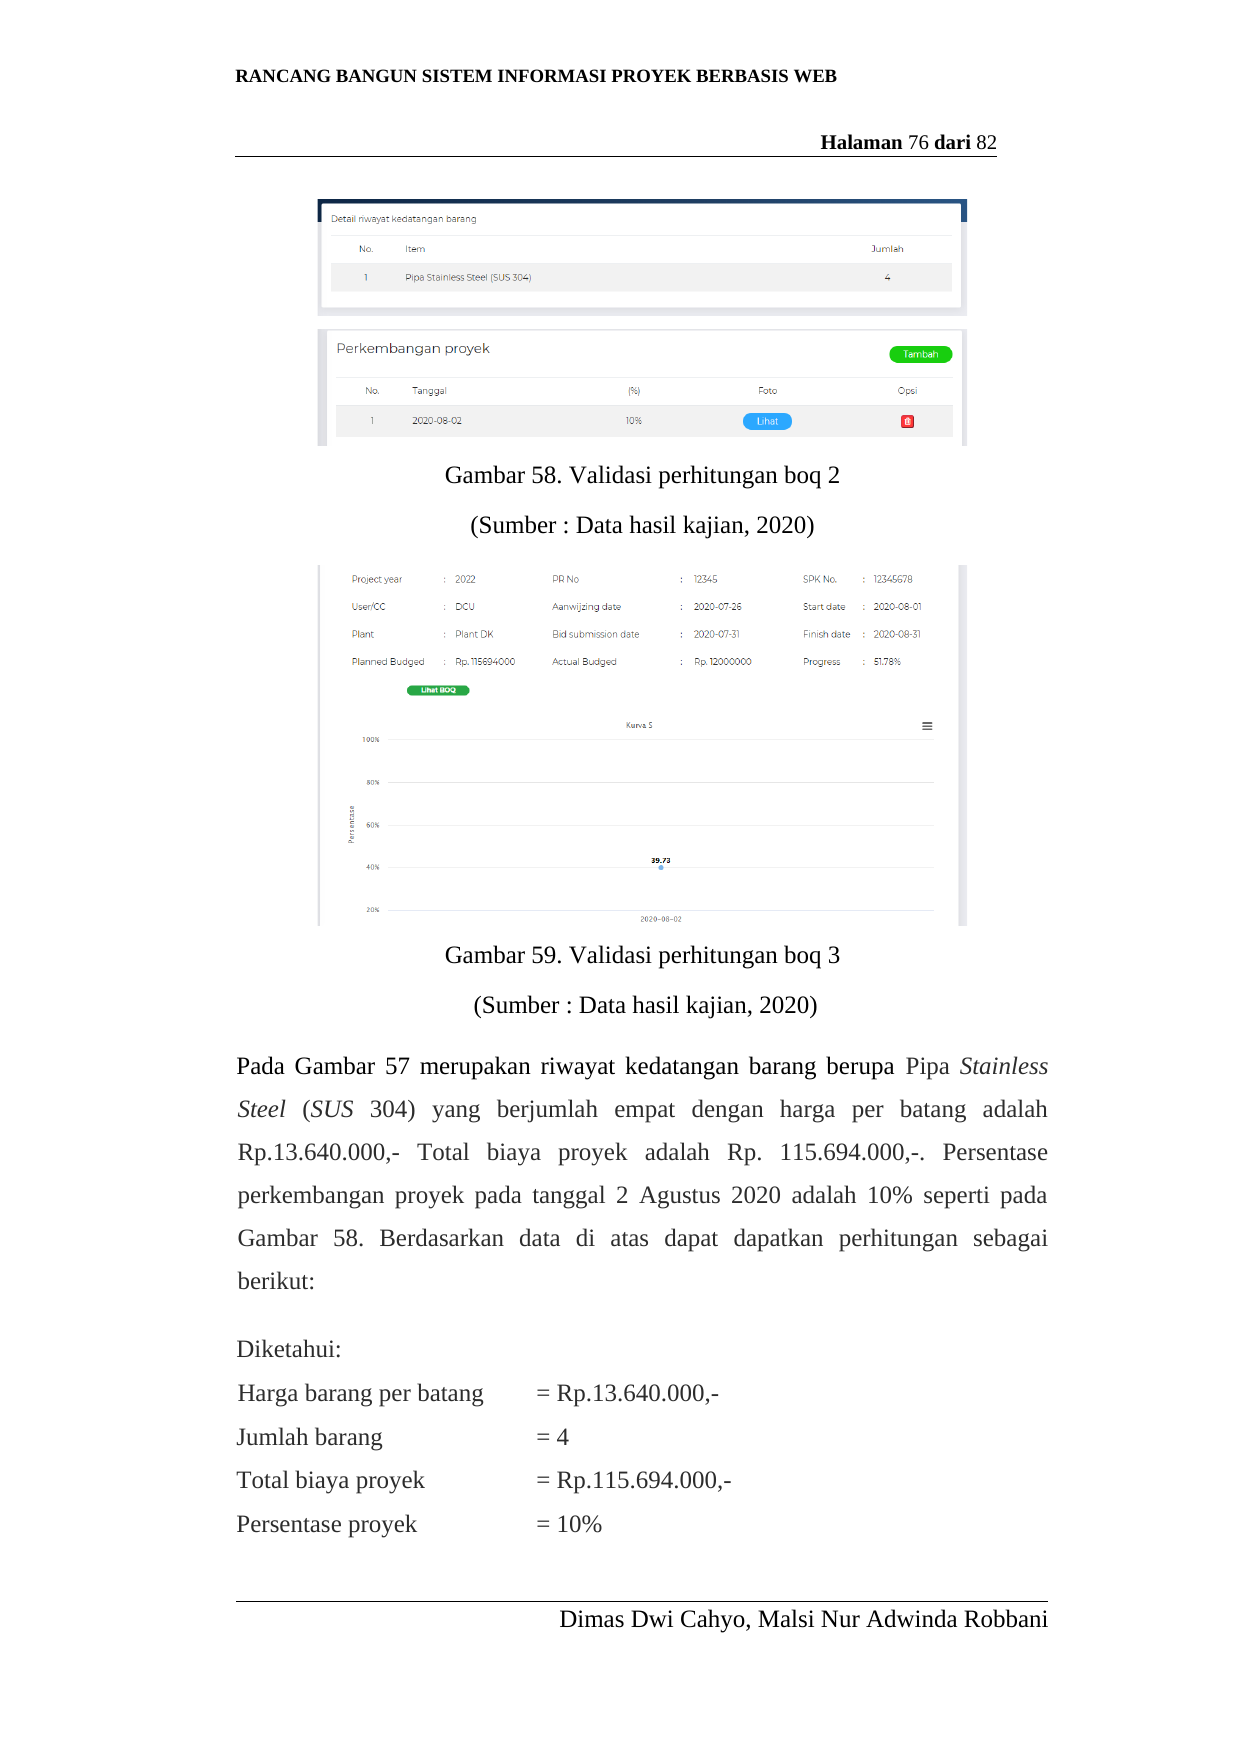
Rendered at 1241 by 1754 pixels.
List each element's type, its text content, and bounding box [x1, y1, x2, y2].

text Diketahui: [236, 1334, 1048, 1363]
picture [317, 565, 968, 926]
text Pada Gambar 57 merupakan riwayat kedatangan barang berupa Pipa Stainless Steel (SUS 304) yang berjumlah empat dengan harga per batang adalah Rp.13.640.000,- Total biaya proyek adalah Rp. 115.694.000,-. Persentase perkembangan proyek pada tanggal 2 Agustus 2020 adalah 10% seperti pada Gambar 58. Berdasarkan data di atas dapat dapatkan perhitungan sebagai berikut: [236, 1051, 1048, 1295]
picture [317, 329, 968, 446]
text Jumlah barang = 4 [236, 1422, 1048, 1450]
text (Sumber : Data hasil kajian, 2020) [236, 990, 1048, 1018]
text Total biaya proyek = Rp.115.694.000,- [236, 1465, 1048, 1494]
text Persentase proyek = 10% [236, 1509, 1048, 1537]
text (Sumber : Data hasil kajian, 2020) [236, 510, 1048, 539]
picture [317, 199, 968, 316]
text Harga barang per batang = Rp.13.640.000,- [236, 1378, 1048, 1407]
